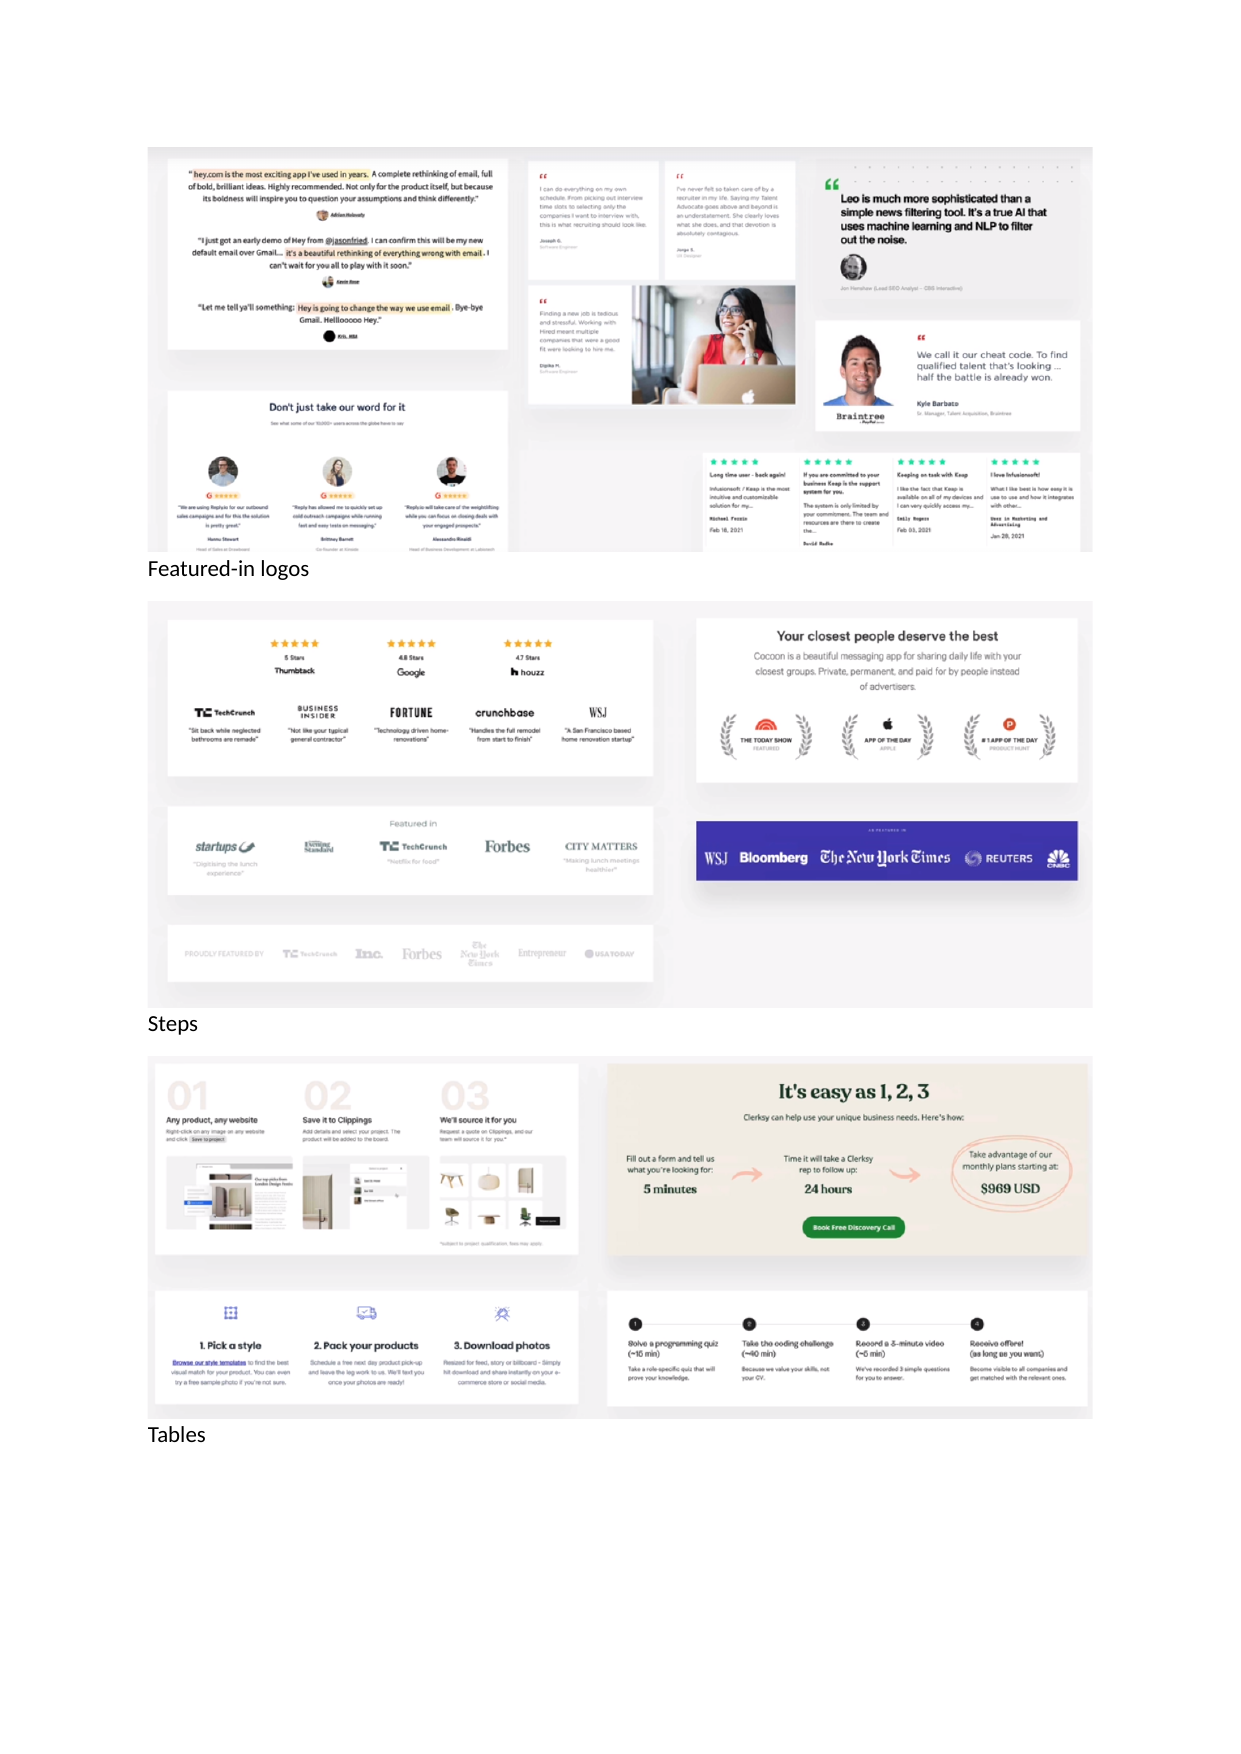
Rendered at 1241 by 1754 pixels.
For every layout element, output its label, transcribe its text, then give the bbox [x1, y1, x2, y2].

text Steps [148, 1008, 1093, 1037]
picture [147, 1056, 1093, 1419]
picture [147, 147, 1093, 552]
text Tables [148, 1419, 1093, 1449]
picture [147, 601, 1093, 1008]
text Featured-in logos [148, 552, 1093, 582]
